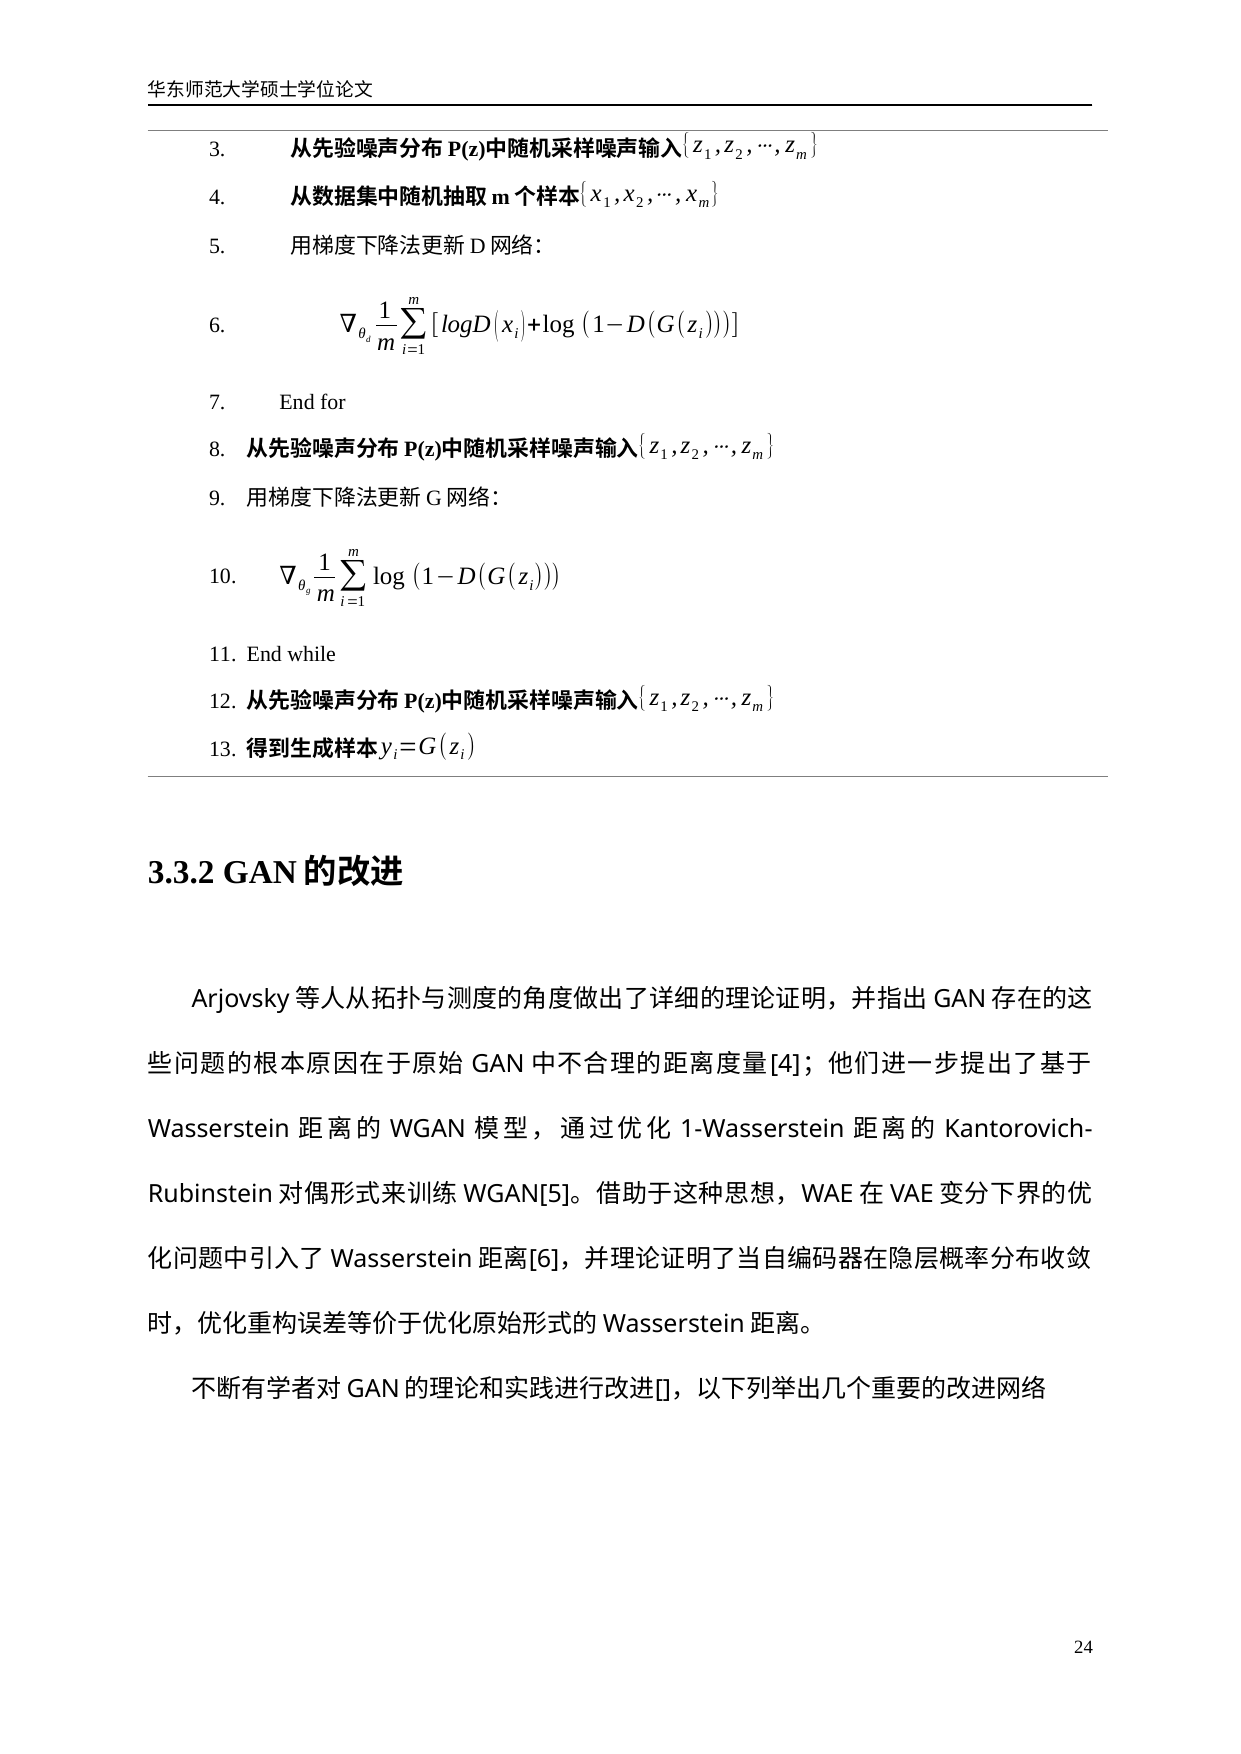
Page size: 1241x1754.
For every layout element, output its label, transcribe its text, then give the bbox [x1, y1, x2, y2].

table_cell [148, 131, 1107, 776]
subtitle 3.3.2 GAN的改进 [148, 837, 1092, 902]
text 不断有学者对GAN的理论和实践进行改进[]，以下列举出几个重要的改进网络 [148, 1354, 1092, 1419]
text Arjovsky等人从拓扑与测度的角度做出了详细的理论证明，并指出GAN存在的这些问题的根本原因在于原始GAN中不合理的距离度量[4]；他们进一步提出了基于Wasserstein距离的WGAN模型，通过优化1-Wasserstein距离的Kantorovich-Rubinstein对偶形式来训练WGAN[5]。借助于这种思想，WAE在VAE变分下界的优化问题中引入了Wasserstein距离[6]，并理论证明了当自编码器在隐层概率分布收敛时，优化重构误差等价于优化原始形式的Wasserstein距离。 [148, 964, 1092, 1354]
